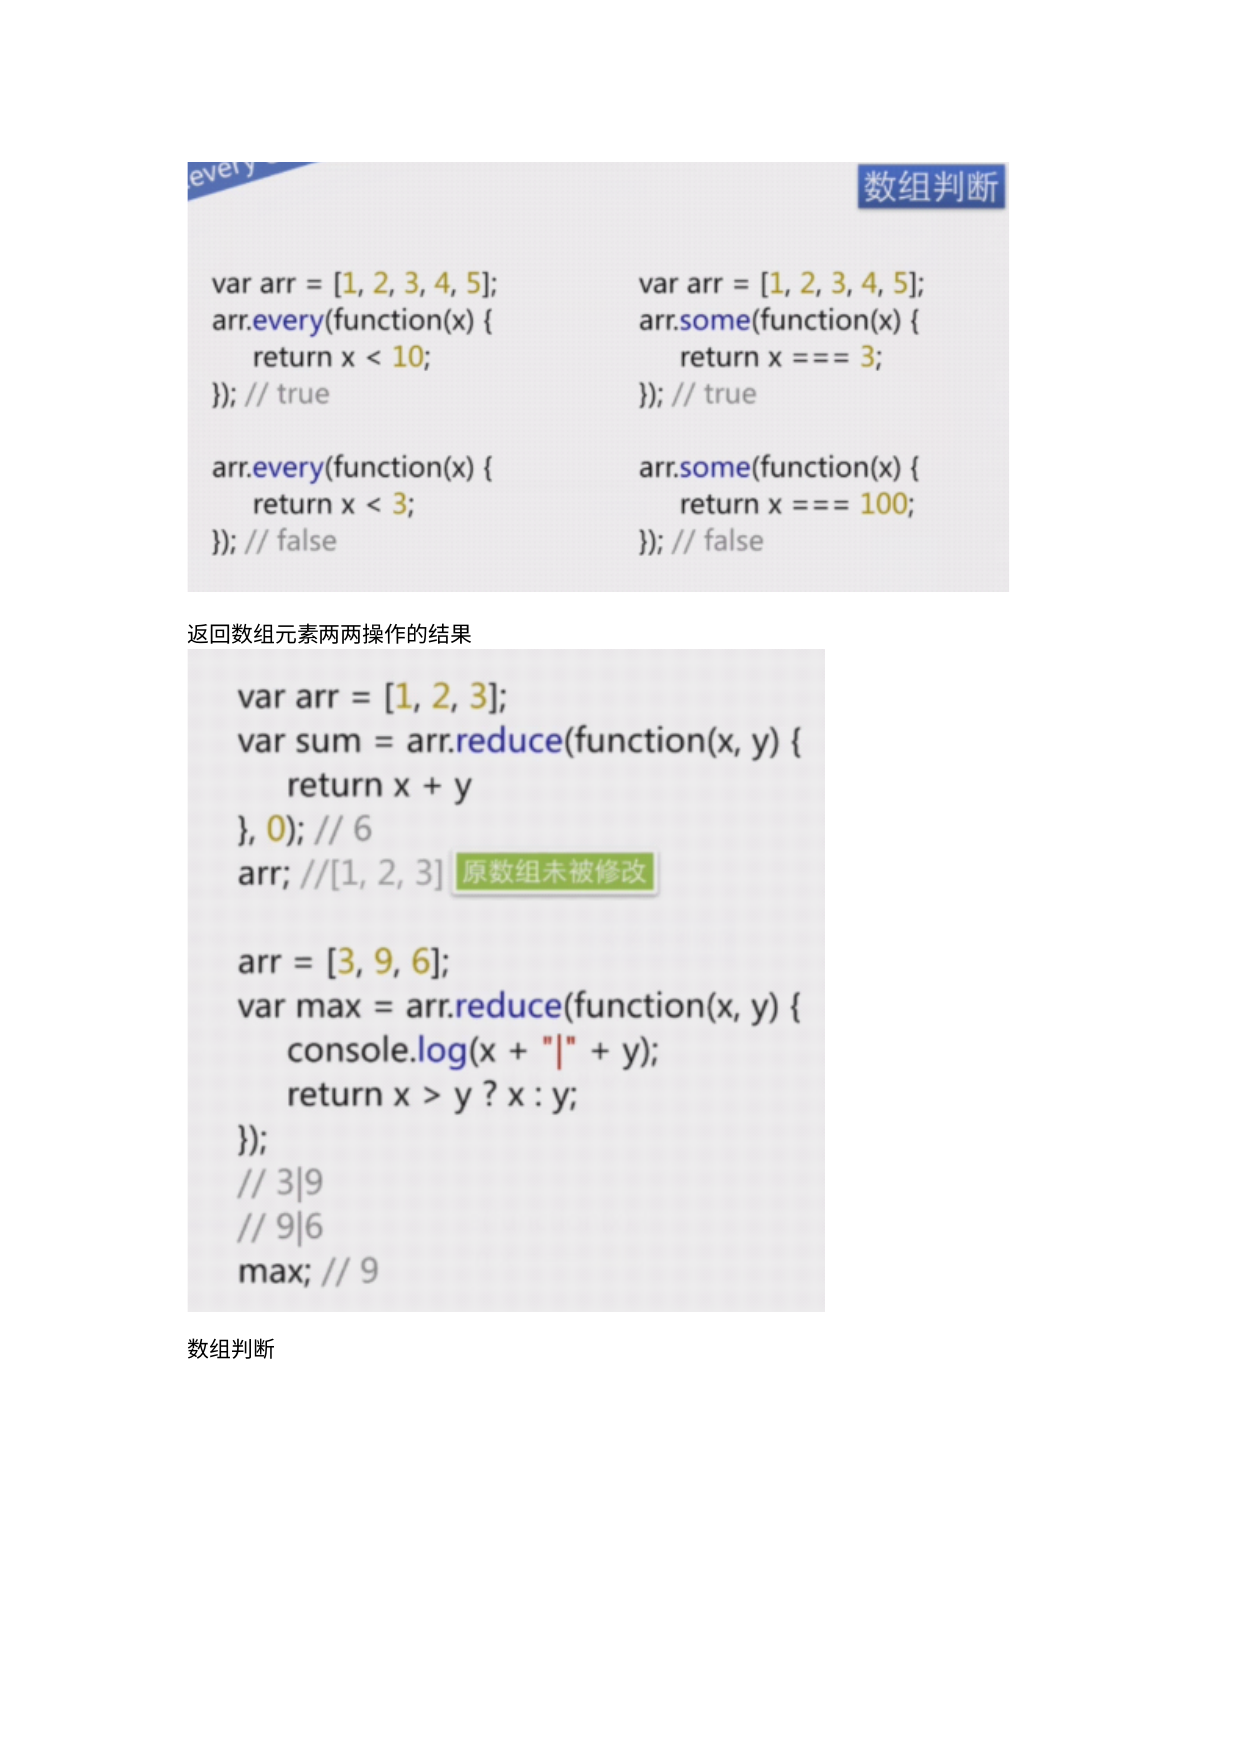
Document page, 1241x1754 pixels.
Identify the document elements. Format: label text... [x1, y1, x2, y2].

text 数组判断 [187, 1332, 1053, 1364]
picture [187, 162, 1010, 592]
text 返回数组元素两两操作的结果 [187, 617, 1053, 649]
picture [187, 649, 825, 1312]
